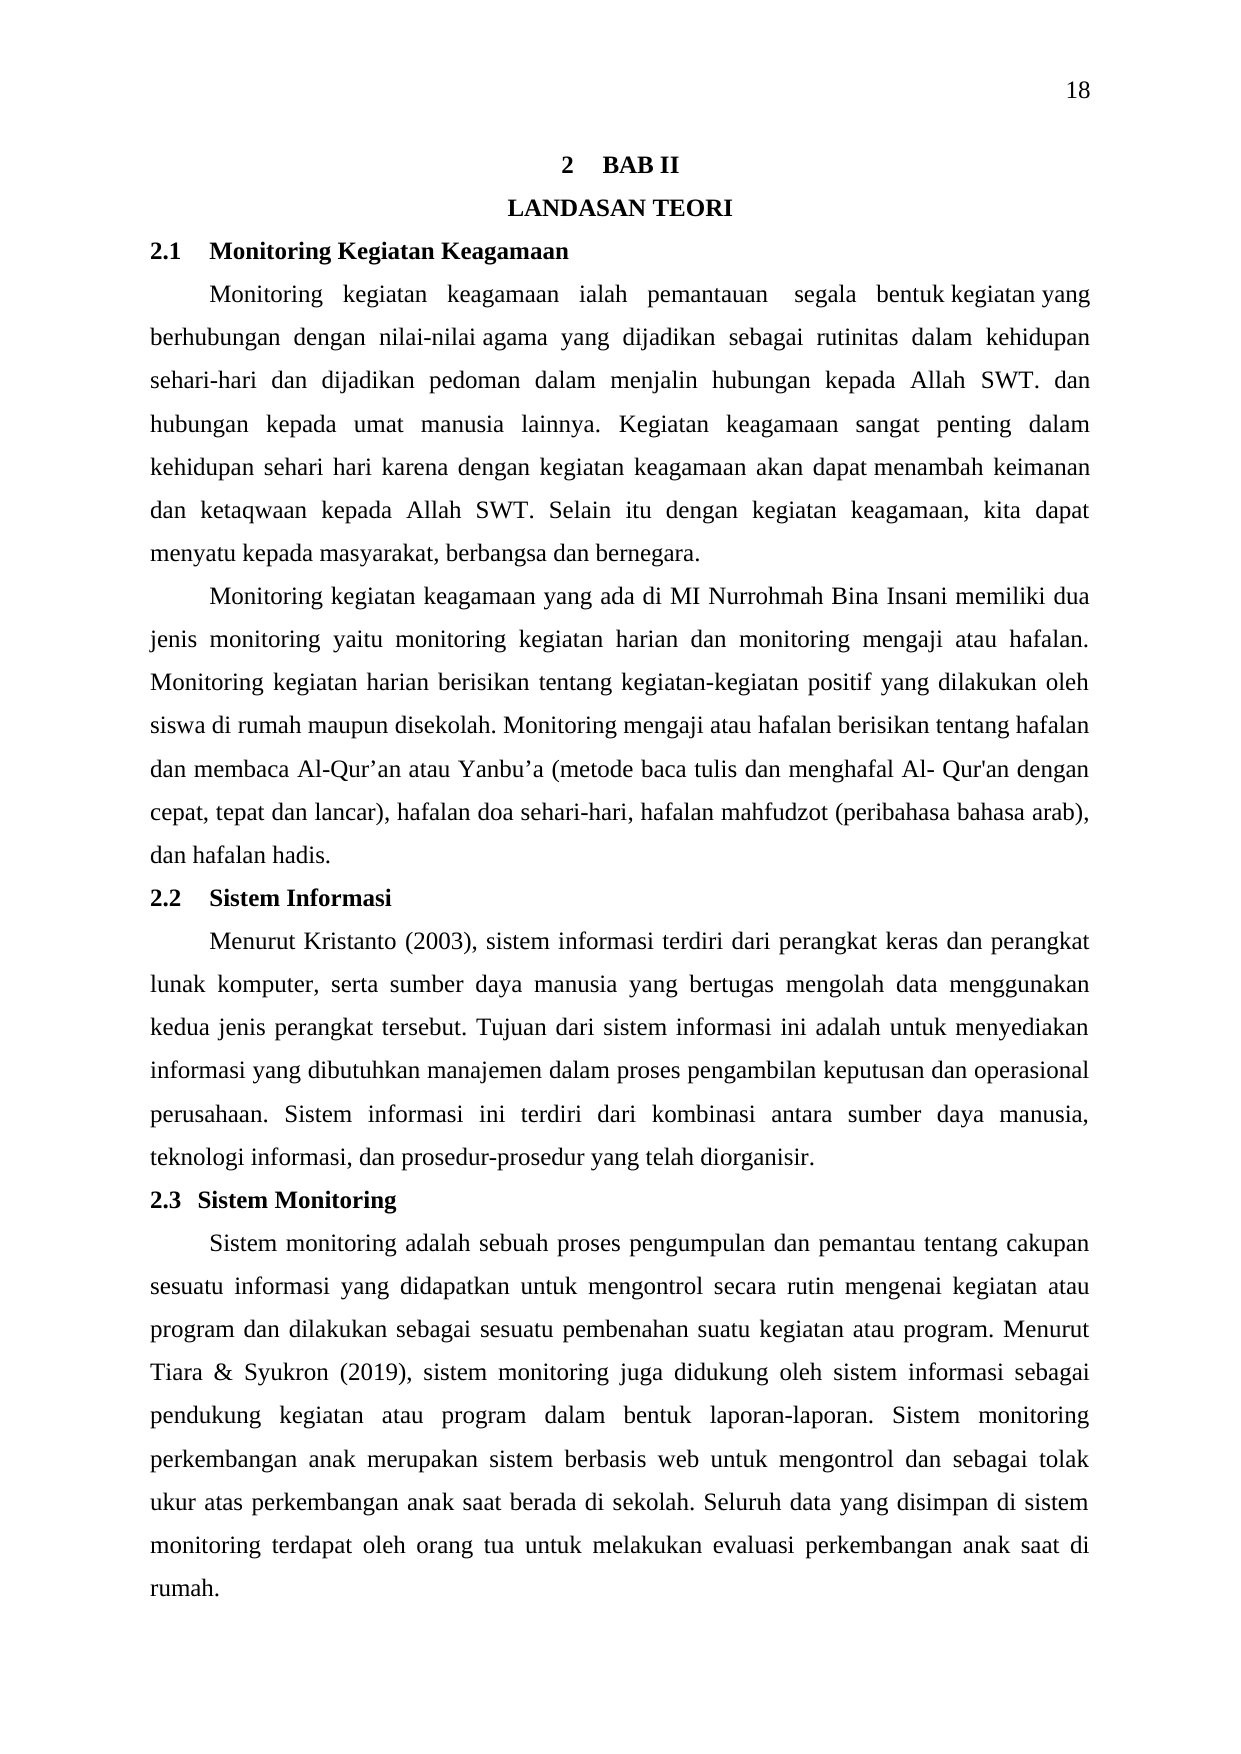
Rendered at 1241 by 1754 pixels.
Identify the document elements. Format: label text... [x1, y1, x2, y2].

subtitle BAB II LANDASAN TEORI [150, 150, 1090, 222]
subtitle Sistem Informasi [150, 883, 1090, 912]
text Monitoring kegiatan keagamaan yang ada di MI Nurrohmah Bina Insani memiliki dua jenis monitoring yaitu monitoring kegiatan harian dan monitoring mengaji atau hafalan. Monitoring kegiatan harian berisikan tentang kegiatan-kegiatan positif yang dilakukan oleh siswa di rumah maupun disekolah. Monitoring mengaji atau hafalan berisikan tentang hafalan dan membaca Al-Qur’an atau Yanbu’a (metode baca tulis dan menghafal Al- Qur'an dengan cepat, tepat dan lancar), hafalan doa sehari-hari, hafalan mahfudzot (peribahasa bahasa arab), dan hafalan hadis. [150, 581, 1090, 869]
text Monitoring kegiatan keagamaan ialah pemantauan segala bentuk kegiatan yang berhubungan dengan nilai-nilai agama yang dijadikan sebagai rutinitas dalam kehidupan sehari-hari dan dijadikan pedoman dalam menjalin hubungan kepada Allah SWT. dan hubungan kepada umat manusia lainnya. Kegiatan keagamaan sangat penting dalam kehidupan sehari hari karena dengan kegiatan keagamaan akan dapat menambah keimanan dan ketaqwaan kepada Allah SWT. Selain itu dengan kegiatan keagamaan, kita dapat menyatu kepada masyarakat, berbangsa dan bernegara. [150, 279, 1090, 567]
text Sistem monitoring adalah sebuah proses pengumpulan dan pemantau tentang cakupan sesuatu informasi yang didapatkan untuk mengontrol secara rutin mengenai kegiatan atau program dan dilakukan sebagai sesuatu pembenahan suatu kegiatan atau program. Menurut Tiara & Syukron (2019), sistem monitoring juga didukung oleh sistem informasi sebagai pendukung kegiatan atau program dalam bentuk laporan-laporan. Sistem monitoring perkembangan anak merupakan sistem berbasis web untuk mengontrol dan sebagai tolak ukur atas perkembangan anak saat berada di sekolah. Seluruh data yang disimpan di sistem monitoring terdapat oleh orang tua untuk melakukan evaluasi perkembangan anak saat di rumah. [150, 1228, 1090, 1602]
text Menurut Kristanto (2003), sistem informasi terdiri dari perangkat keras dan perangkat lunak komputer, serta sumber daya manusia yang bertugas mengolah data menggunakan kedua jenis perangkat tersebut. Tujuan dari sistem informasi ini adalah untuk menyediakan informasi yang dibutuhkan manajemen dalam proses pengambilan keputusan dan operasional perusahaan. Sistem informasi ini terdiri dari kombinasi antara sumber daya manusia, teknologi informasi, dan prosedur-prosedur yang telah diorganisir. [150, 926, 1090, 1171]
subtitle Monitoring Kegiatan Keagamaan [150, 236, 1090, 265]
subtitle Sistem Monitoring [150, 1185, 1090, 1214]
